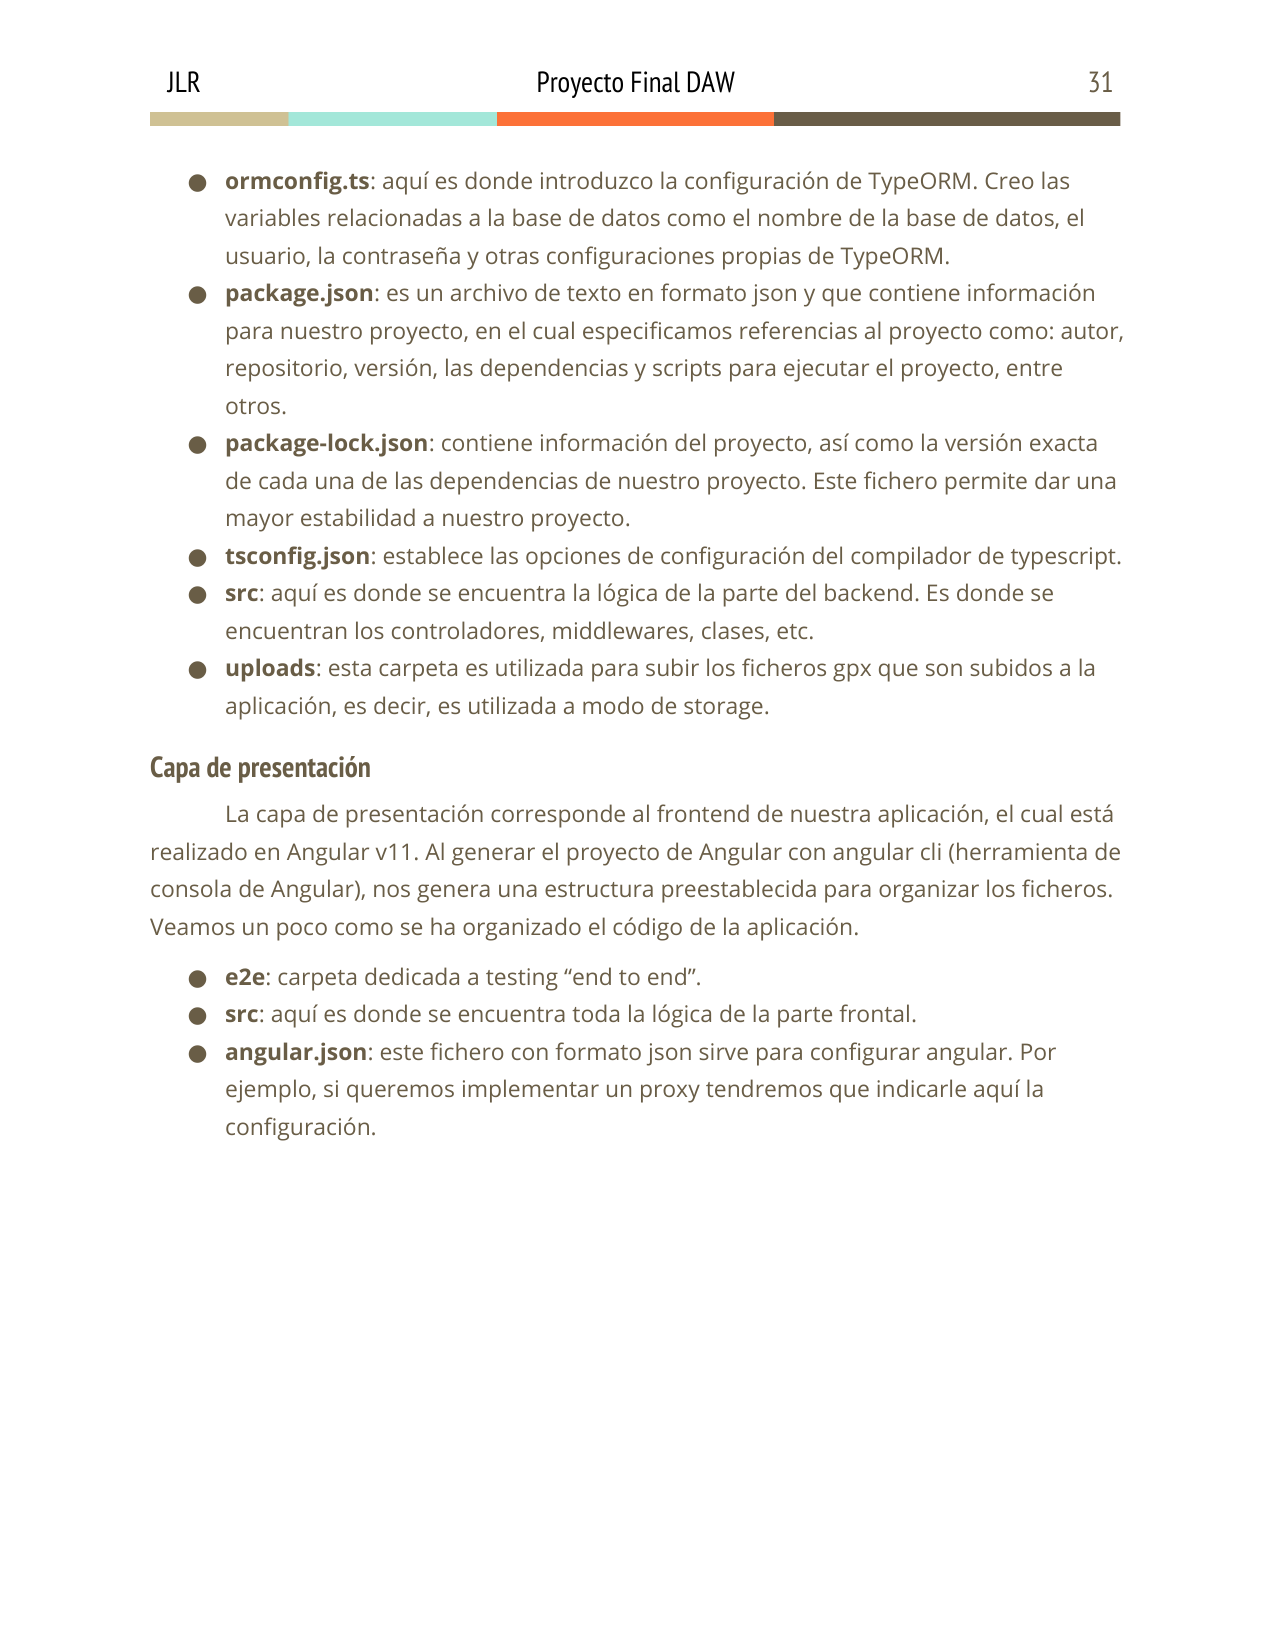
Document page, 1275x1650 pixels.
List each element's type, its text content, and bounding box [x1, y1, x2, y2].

list package.json: es un archivo de texto en formato json y que contiene información para nuestro proyecto, en el cual especificamos referencias al proyecto como: autor, repositorio, versión, las dependencias y scripts para ejecutar el proyecto, entre otros. [187, 277, 1125, 421]
picture [150, 112, 1121, 126]
list package-lock.json: contiene información del proyecto, así como la versión exacta de cada una de las dependencias de nuestro proyecto. Este fichero permite dar una mayor estabilidad a nuestro proyecto. [187, 427, 1125, 533]
subtitle Capa de presentación [150, 748, 1125, 786]
list src: aquí es donde se encuentra la lógica de la parte del backend. Es donde se encuentran los controladores, middlewares, clases, etc. [187, 577, 1125, 646]
list angular.json: este fichero con formato json sirve para configurar angular. Por ejemplo, si queremos implementar un proxy tendremos que indicarle aquí la configuración. [187, 1036, 1125, 1142]
list tsconfig.json: establece las opciones de configuración del compilador de typescript. [187, 540, 1125, 571]
list ormconfig.ts: aquí es donde introduzco la configuración de TypeORM. Creo las variables relacionadas a la base de datos como el nombre de la base de datos, el usuario, la contraseña y otras configuraciones propias de TypeORM. [187, 165, 1125, 271]
list e2e: carpeta dedicada a testing “end to end”. [187, 961, 1125, 992]
list uploads: esta carpeta es utilizada para subir los ficheros gpx que son subidos a la aplicación, es decir, es utilizada a modo de storage. [187, 652, 1125, 721]
text La capa de presentación corresponde al frontend de nuestra aplicación, el cual está realizado en Angular v11. Al generar el proyecto de Angular con angular cli (herramienta de consola de Angular), nos genera una estructura preestablecida para organizar los ficheros. Veamos un poco como se ha organizado el código de la aplicación. [150, 798, 1125, 942]
list src: aquí es donde se encuentra toda la lógica de la parte frontal. [187, 998, 1125, 1029]
